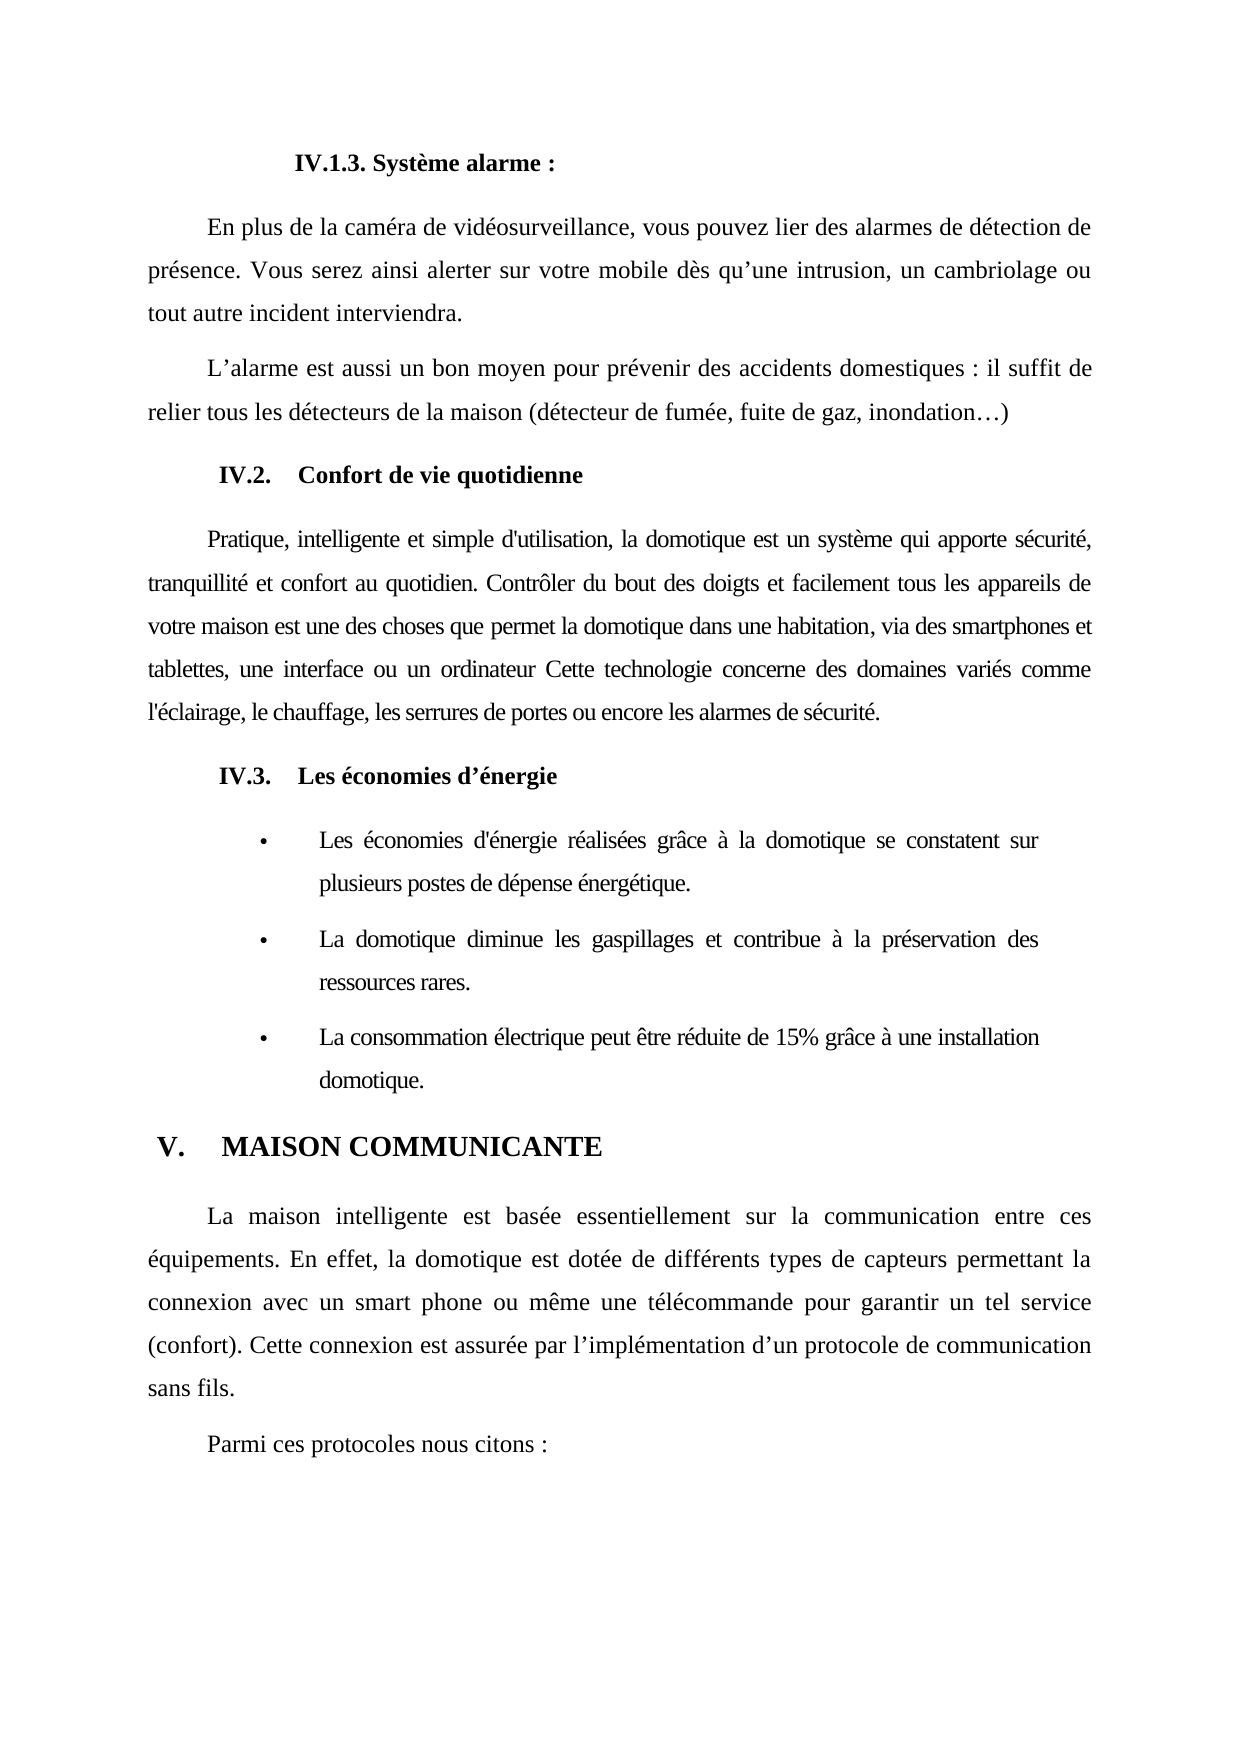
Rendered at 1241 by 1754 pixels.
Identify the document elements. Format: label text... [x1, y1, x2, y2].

text La maison intelligente est basée essentiellement sur la communication entre ces équipements. En effet, la domotique est dotée de différents types de capteurs permettant la connexion avec un smart phone ou même une télécommande pour garantir un tel service (confort). Cette connexion est assurée par l’implémentation d’un protocole de communication sans fils. [148, 1201, 1092, 1402]
text Pratique, intelligente et simple d'utilisation, la domotique est un système qui apporte sécurité, tranquillité et confort au quotidien. Contrôler du bout des doigts et facilement tous les appareils de votre maison est une des choses que permet la domotique dans une habitation, via des smartphones et tablettes, une interface ou un ordinateur Cette technologie concerne des domaines variés comme l'éclairage, le chauffage, les serrures de portes ou encore les alarmes de sécurité. [148, 524, 1092, 568]
text Parmi ces protocoles nous citons : [148, 1429, 1092, 1458]
text En plus de la caméra de vidéosurveillance, vous pouvez lier des alarmes de détection de présence. Vous serez ainsi alerter sur votre mobile dès qu’une intrusion, un cambriolage ou tout autre incident interviendra. [148, 212, 1092, 327]
text L’alarme est aussi un bon moyen pour prévenir des accidents domestiques : il suffit de relier tous les détecteurs de la maison (détecteur de fumée, fuite de gaz, inondation…) [148, 353, 1092, 425]
subtitle La consommation électrique peut être réduite de 15% grâce à une installation domotique. [260, 1022, 1039, 1094]
subtitle Les économies d’énergie [218, 761, 1039, 790]
subtitle Les économies d'énergie réalisées grâce à la domotique se constatent sur plusieurs postes de dépense énergétique. [260, 825, 1039, 897]
text Pratique, intelligente et simple d'utilisation, la domotique est un système qui apporte sécurité, tranquillité et confort au quotidien. Contrôler du bout des doigts et facilement tous les appareils de votre maison est une des choses que permet la domotique dans une habitation, via des smartphones et tablettes, une interface ou un ordinateur Cette technologie concerne des domaines variés comme l'éclairage, le chauffage, les serrures de portes ou encore les alarmes de sécurité. [148, 683, 1092, 726]
subtitle Confort de vie quotidienne [218, 461, 1039, 489]
text Pratique, intelligente et simple d'utilisation, la domotique est un système qui apporte sécurité, tranquillité et confort au quotidien. Contrôler du bout des doigts et facilement tous les appareils de votre maison est une des choses que permet la domotique dans une habitation, via des smartphones et tablettes, une interface ou un ordinateur Cette technologie concerne des domaines variés comme l'éclairage, le chauffage, les serrures de portes ou encore les alarmes de sécurité. [148, 596, 1092, 654]
subtitle Système alarme : [313, 148, 1045, 176]
subtitle La domotique diminue les gaspillages et contribue à la préservation des ressources rares. [260, 924, 1039, 996]
subtitle Maison communicante [185, 1129, 1092, 1163]
